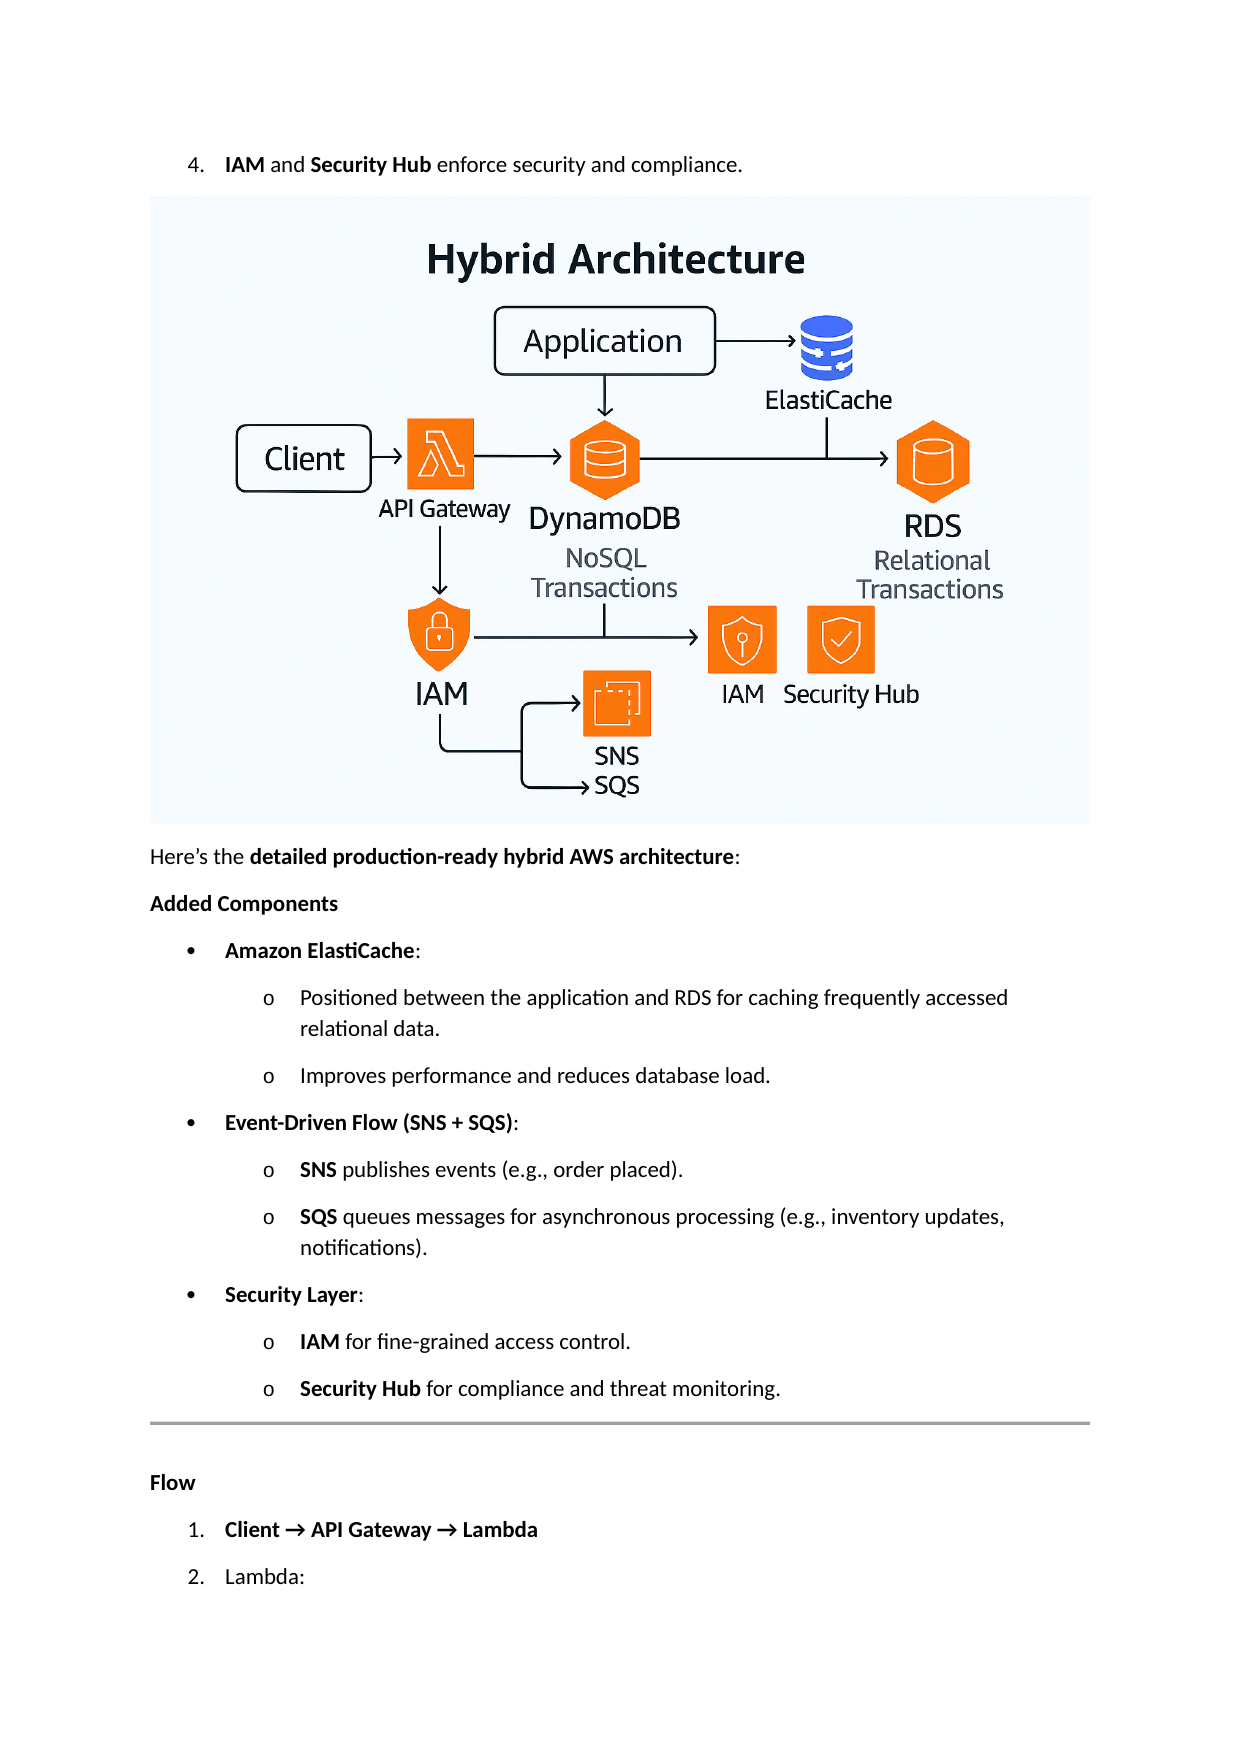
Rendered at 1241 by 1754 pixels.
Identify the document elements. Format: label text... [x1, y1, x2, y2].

list Positioned between the application and RDS for caching frequently accessed relational data. [262, 983, 1090, 1042]
list Amazon ElastiCache: [187, 936, 1090, 964]
list Client → API Gateway → Lambda [187, 1515, 1090, 1543]
list Event-Driven Flow (SNS + SQS): [187, 1108, 1090, 1136]
text Here’s the detailed production-ready hybrid AWS architecture: [150, 842, 1090, 871]
text Flow [150, 1468, 1090, 1497]
list Security Layer: [187, 1280, 1090, 1308]
list SNS publishes events (e.g., order placed). [262, 1155, 1090, 1183]
list Security Hub for compliance and threat monitoring. [262, 1374, 1090, 1403]
list SQS queues messages for asynchronous processing (e.g., inventory updates, notifications). [262, 1202, 1090, 1261]
list Lambda: [187, 1562, 1090, 1590]
list IAM and Security Hub enforce security and compliance. [187, 150, 1090, 178]
picture [150, 196, 1091, 824]
list Improves performance and reduces database load. [262, 1061, 1090, 1089]
text Added Components [150, 889, 1090, 917]
list IAM for fine-grained access control. [262, 1327, 1090, 1355]
